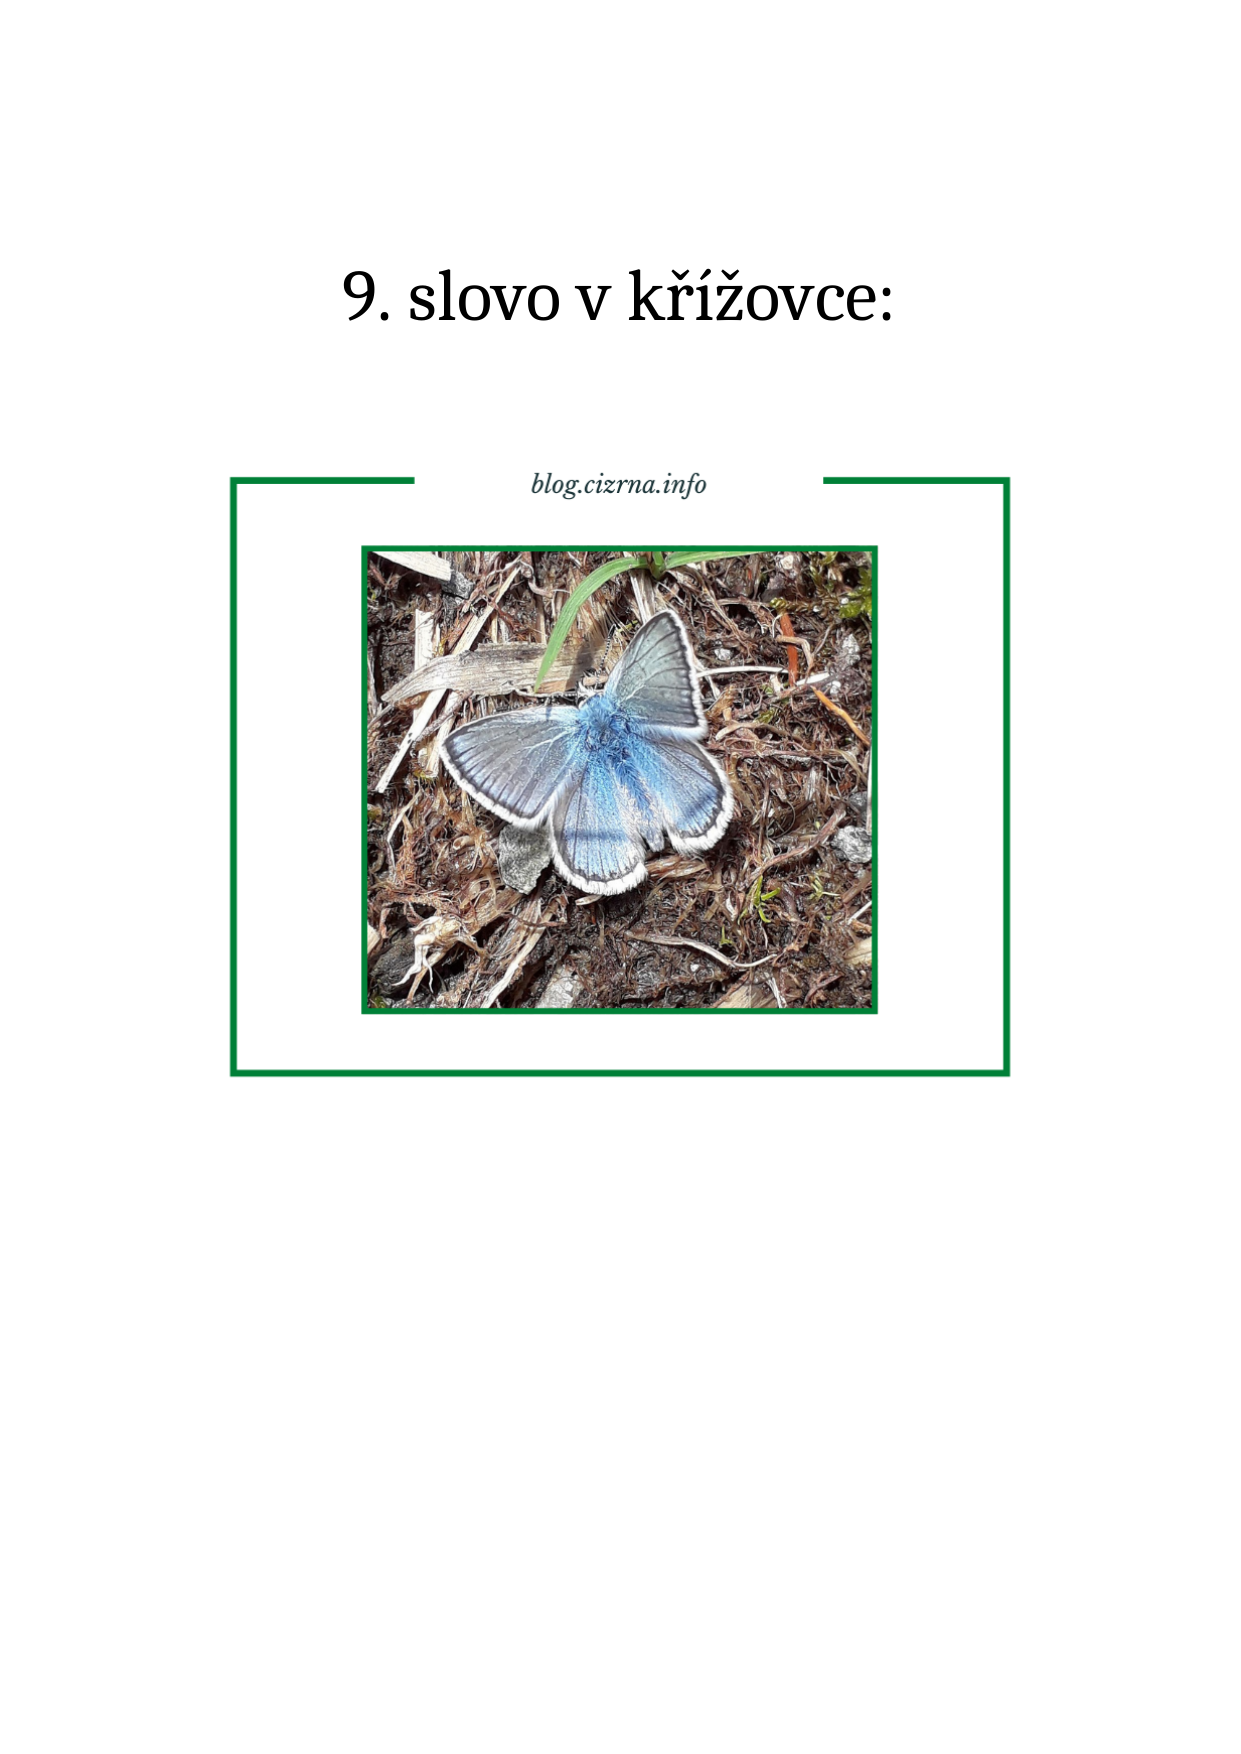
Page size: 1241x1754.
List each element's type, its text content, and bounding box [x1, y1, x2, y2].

picture [147, 362, 1093, 1155]
text 9. slovo v křížovce: [148, 255, 1093, 339]
